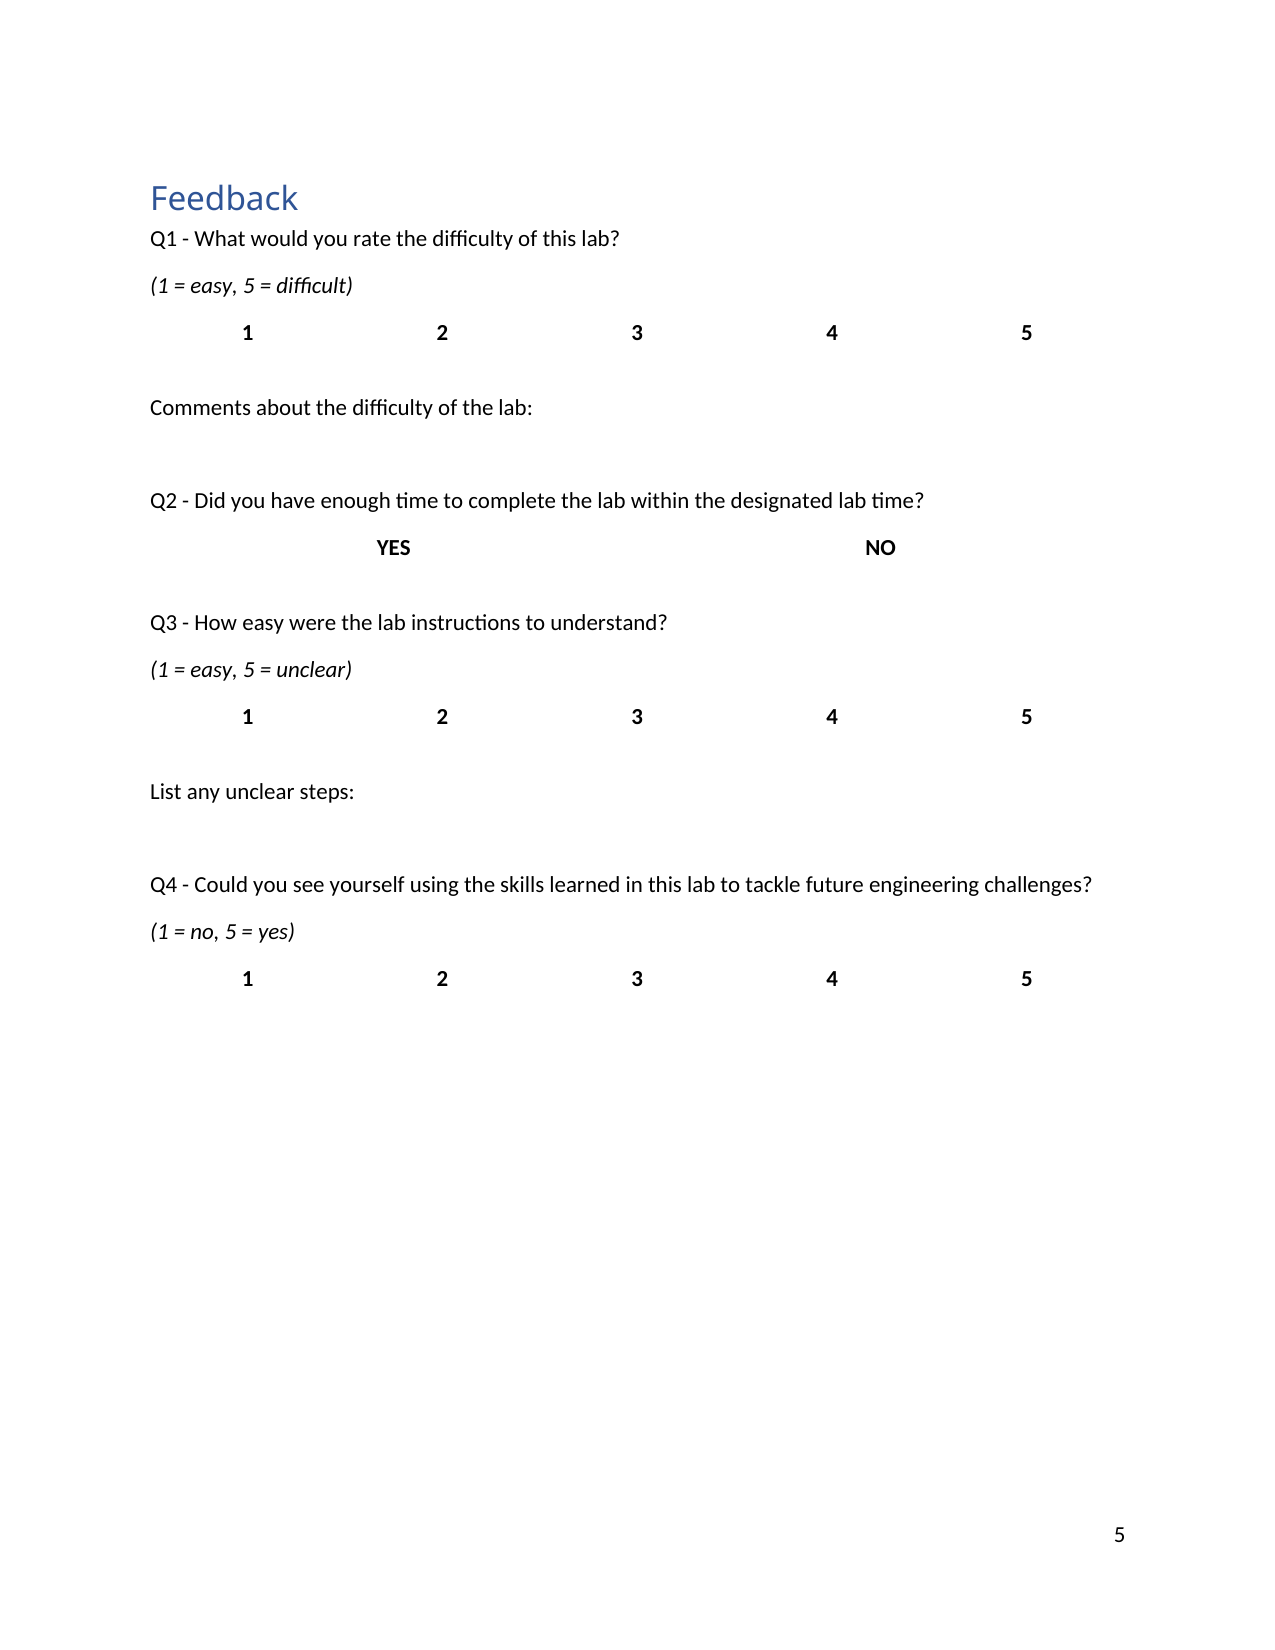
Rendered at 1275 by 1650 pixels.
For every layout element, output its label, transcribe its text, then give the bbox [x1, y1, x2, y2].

table_header 5 [929, 318, 1124, 346]
table_header 3 [540, 702, 734, 730]
text Q4 - Could you see yourself using the skills learned in this lab to tackle future engineering challenges? [150, 871, 1125, 898]
table_header YES [150, 533, 637, 561]
table_header 1 [150, 702, 345, 730]
table_header 4 [734, 702, 929, 730]
text (1 = easy, 5 = difficult) [150, 271, 1125, 299]
text (1 = easy, 5 = unclear) [150, 655, 1125, 683]
text Q3 - How easy were the lab instructions to understand? [150, 608, 1125, 636]
subtitle Feedback [150, 175, 1125, 220]
table_header 2 [345, 318, 539, 346]
table_header 5 [929, 702, 1124, 730]
table_header 4 [734, 964, 929, 992]
text List any unclear steps: [150, 777, 1125, 805]
table_header 4 [734, 318, 929, 346]
text Q2 - Did you have enough time to complete the lab within the designated lab time? [150, 486, 1125, 514]
text (1 = no, 5 = yes) [150, 917, 1125, 945]
table_header 3 [540, 318, 734, 346]
table_header 3 [540, 964, 734, 992]
table_header 5 [929, 964, 1124, 992]
table_header 1 [150, 964, 345, 992]
table_header 1 [150, 318, 345, 346]
table_header NO [637, 533, 1124, 561]
text Q1 - What would you rate the difficulty of this lab? [150, 224, 1125, 252]
text Comments about the difficulty of the lab: [150, 393, 1125, 421]
table_header 2 [345, 702, 539, 730]
table_header 2 [345, 964, 539, 992]
